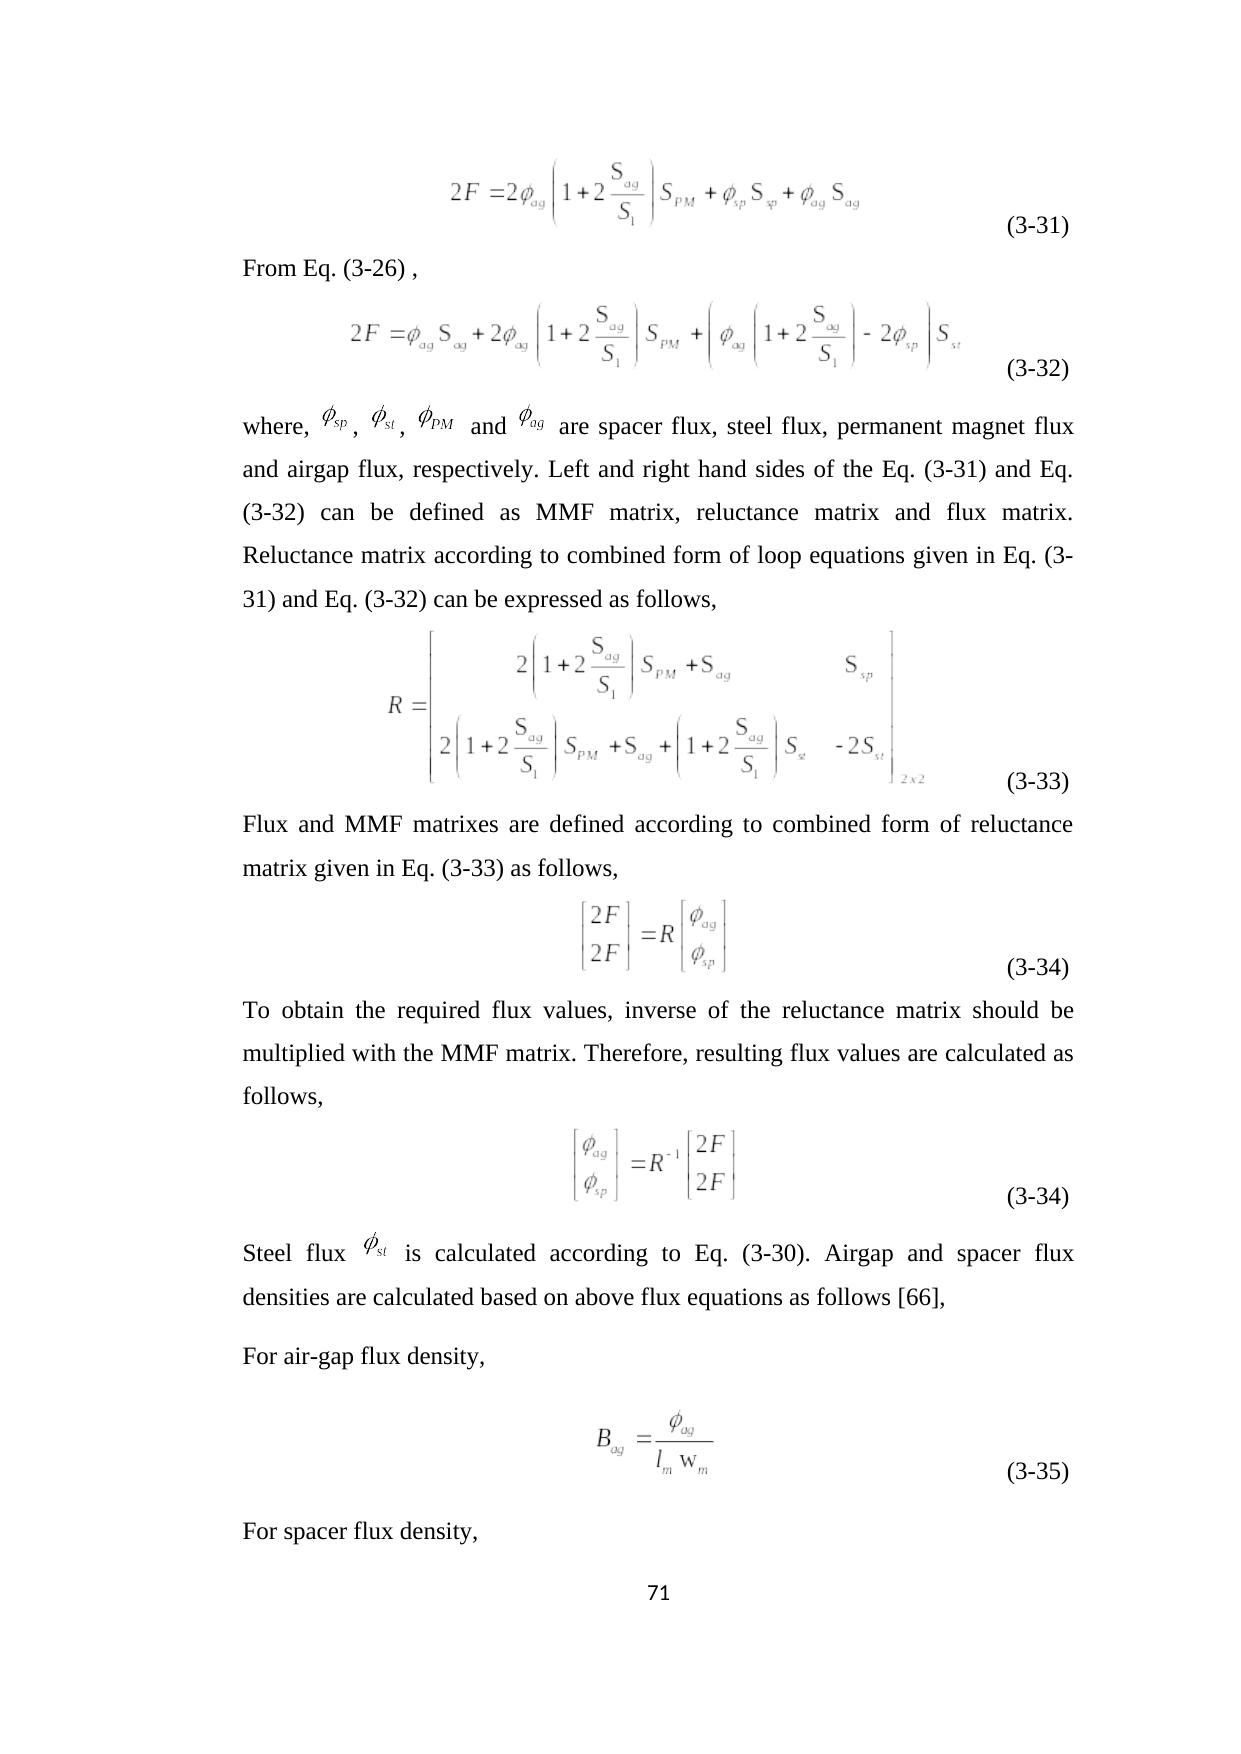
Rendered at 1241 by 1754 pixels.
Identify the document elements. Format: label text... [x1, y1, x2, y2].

list Flux and MMF matrixes are defined according to combined form of reluctance matrix given in Eq. (3-33) as follows, [242, 809, 1075, 881]
text For air-gap flux density, [242, 1341, 1075, 1370]
list To obtain the required flux values, inverse of the reluctance matrix should be multiplied with the MMF matrix. Therefore, resulting flux values are calculated as follows, [242, 995, 1075, 1110]
text (3-35) [242, 1401, 1075, 1485]
text For spacer flux density, [242, 1516, 1075, 1544]
list (3-34) [242, 896, 1075, 981]
list From Eq. (3-26) , [242, 253, 1075, 282]
list Steel flux is calculated according to Eq. (3-30). Airgap and spacer flux densities are calculated based on above flux equations as follows [66], [242, 1224, 1075, 1310]
list where, , , and are spacer flux, steel flux, permanent magnet flux and airgap flux, respectively. Left and right hand sides of the Eq. (3-31) and Eq. (3-32) can be defined as MMF matrix, reluctance matrix and flux matrix. Reluctance matrix according to combined form of loop equations given in Eq. (3-31) and Eq. (3-32) can be expressed as follows, [242, 397, 1075, 612]
list (3-31) [242, 153, 1075, 238]
list (3-34) [242, 1124, 1075, 1209]
list (3-33) [242, 627, 1075, 795]
list (3-32) [242, 296, 1075, 382]
